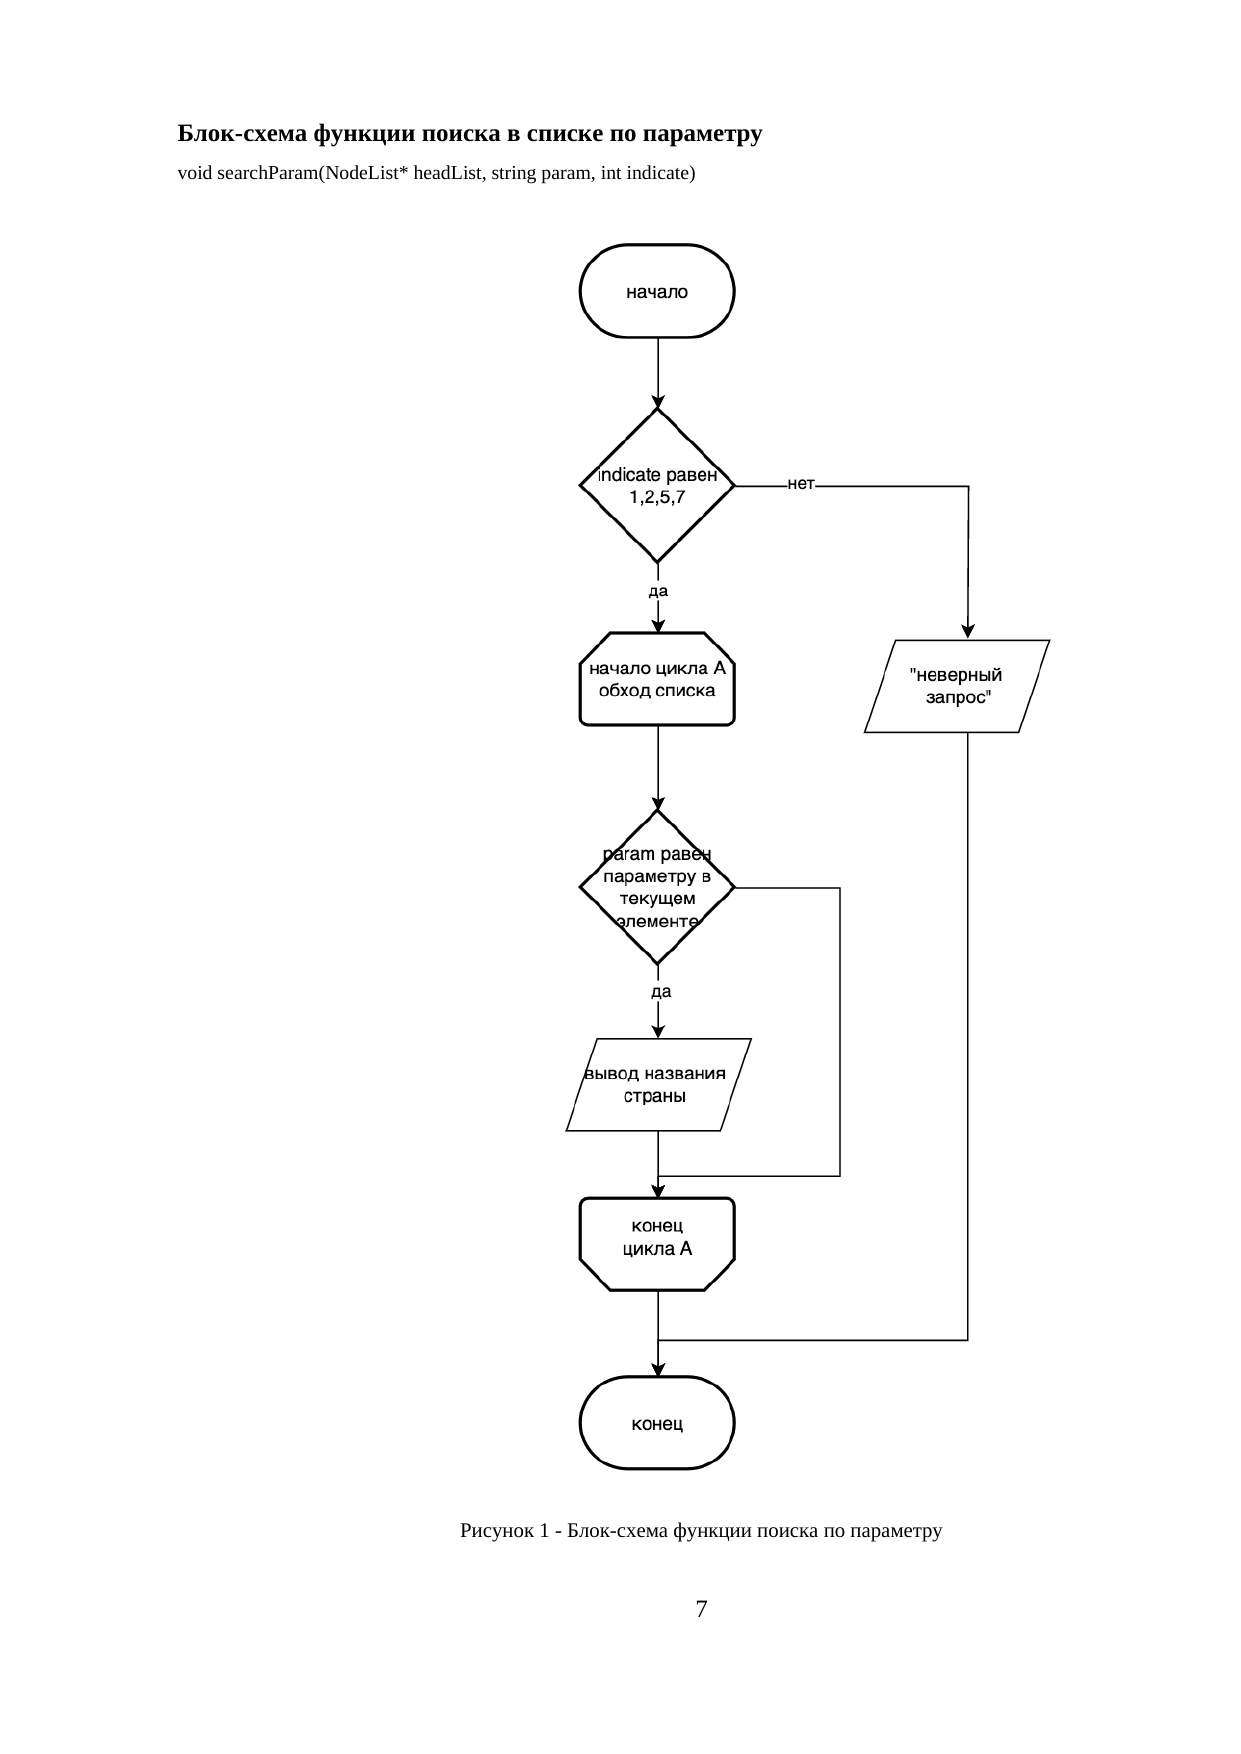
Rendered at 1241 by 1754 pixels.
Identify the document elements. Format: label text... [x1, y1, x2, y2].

text void searchParam(NodeList* headList, string param, int indicate) [177, 161, 1152, 184]
text Рисунок 1 - Блок-схема функции поиска по параметру [177, 1518, 1152, 1542]
picture [238, 212, 1091, 1487]
subtitle Блок-схема функции поиска в списке по параметру [177, 118, 1152, 147]
